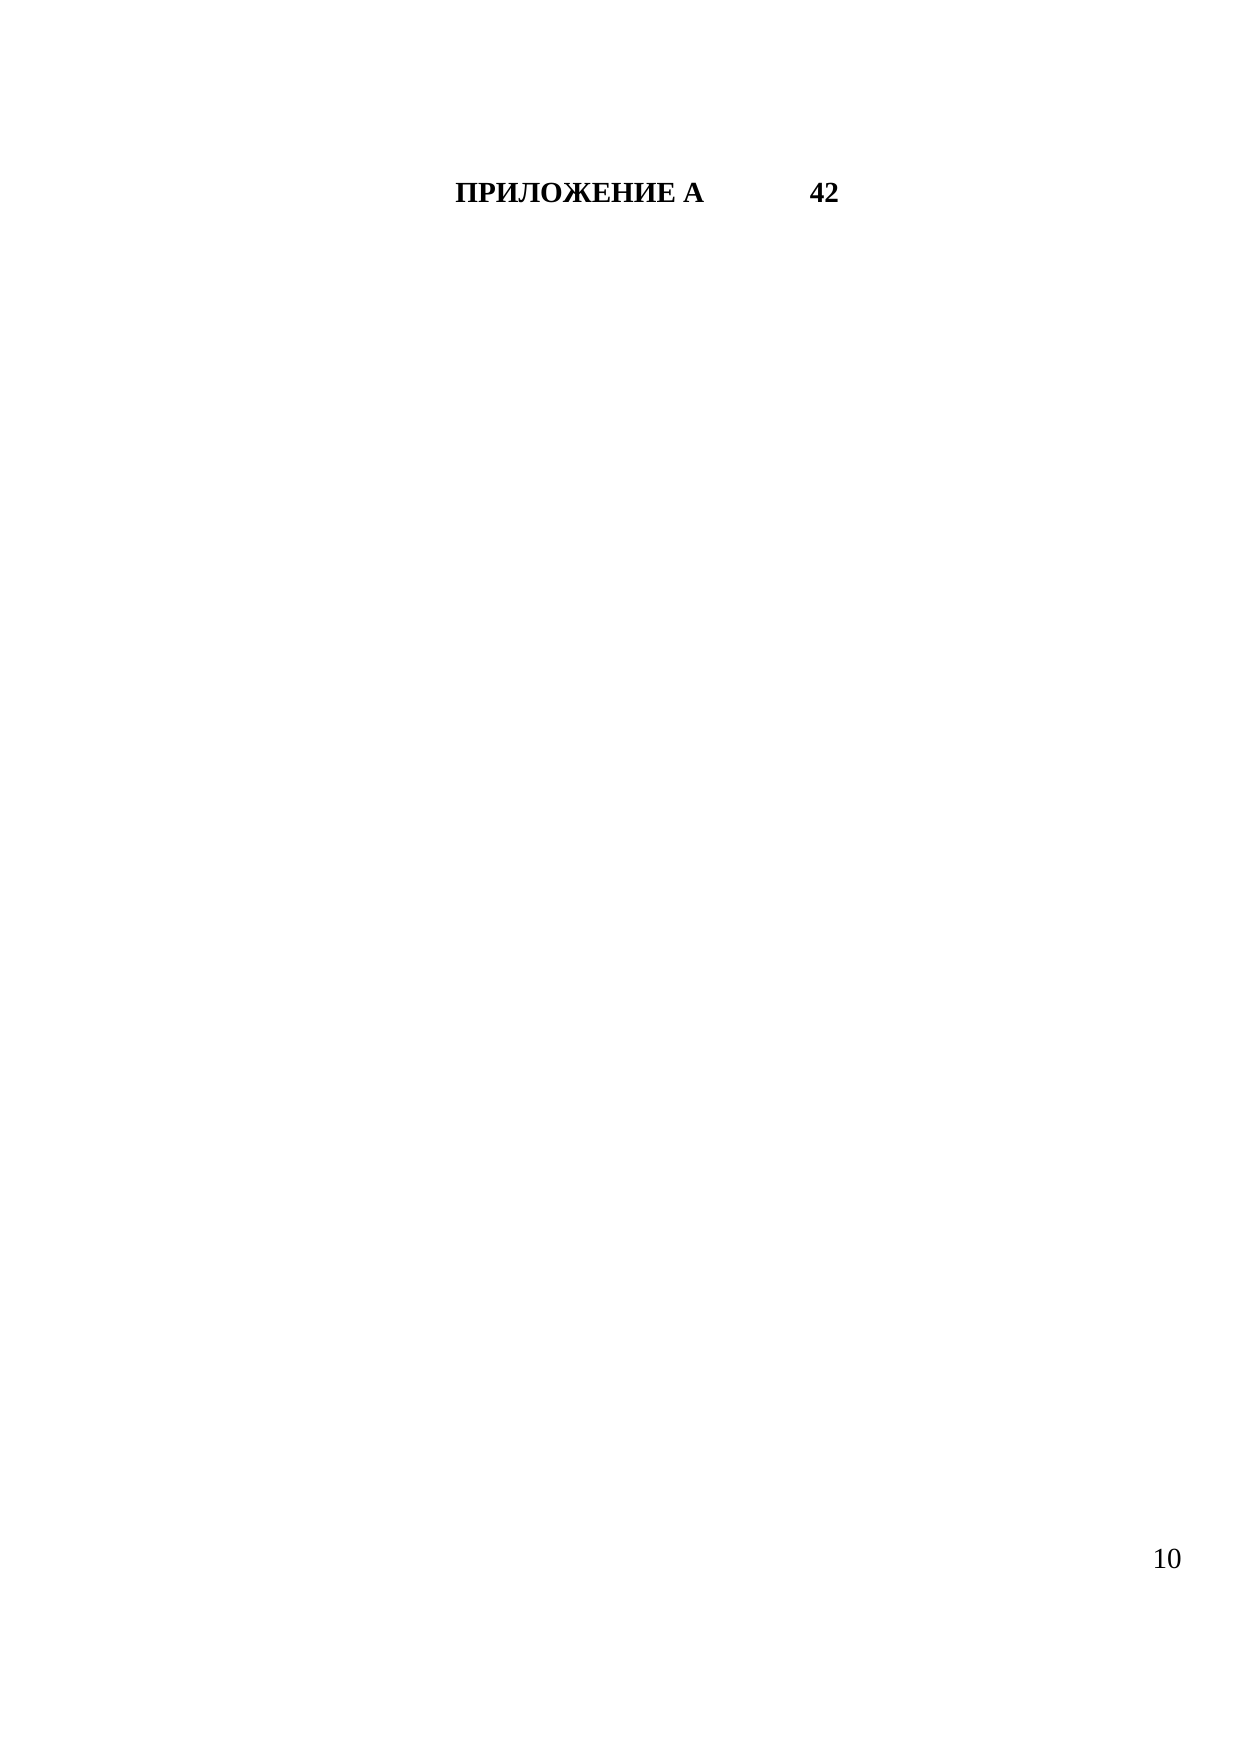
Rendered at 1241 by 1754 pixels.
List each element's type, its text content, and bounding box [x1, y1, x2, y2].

text Приложение А 42 [112, 175, 1181, 208]
